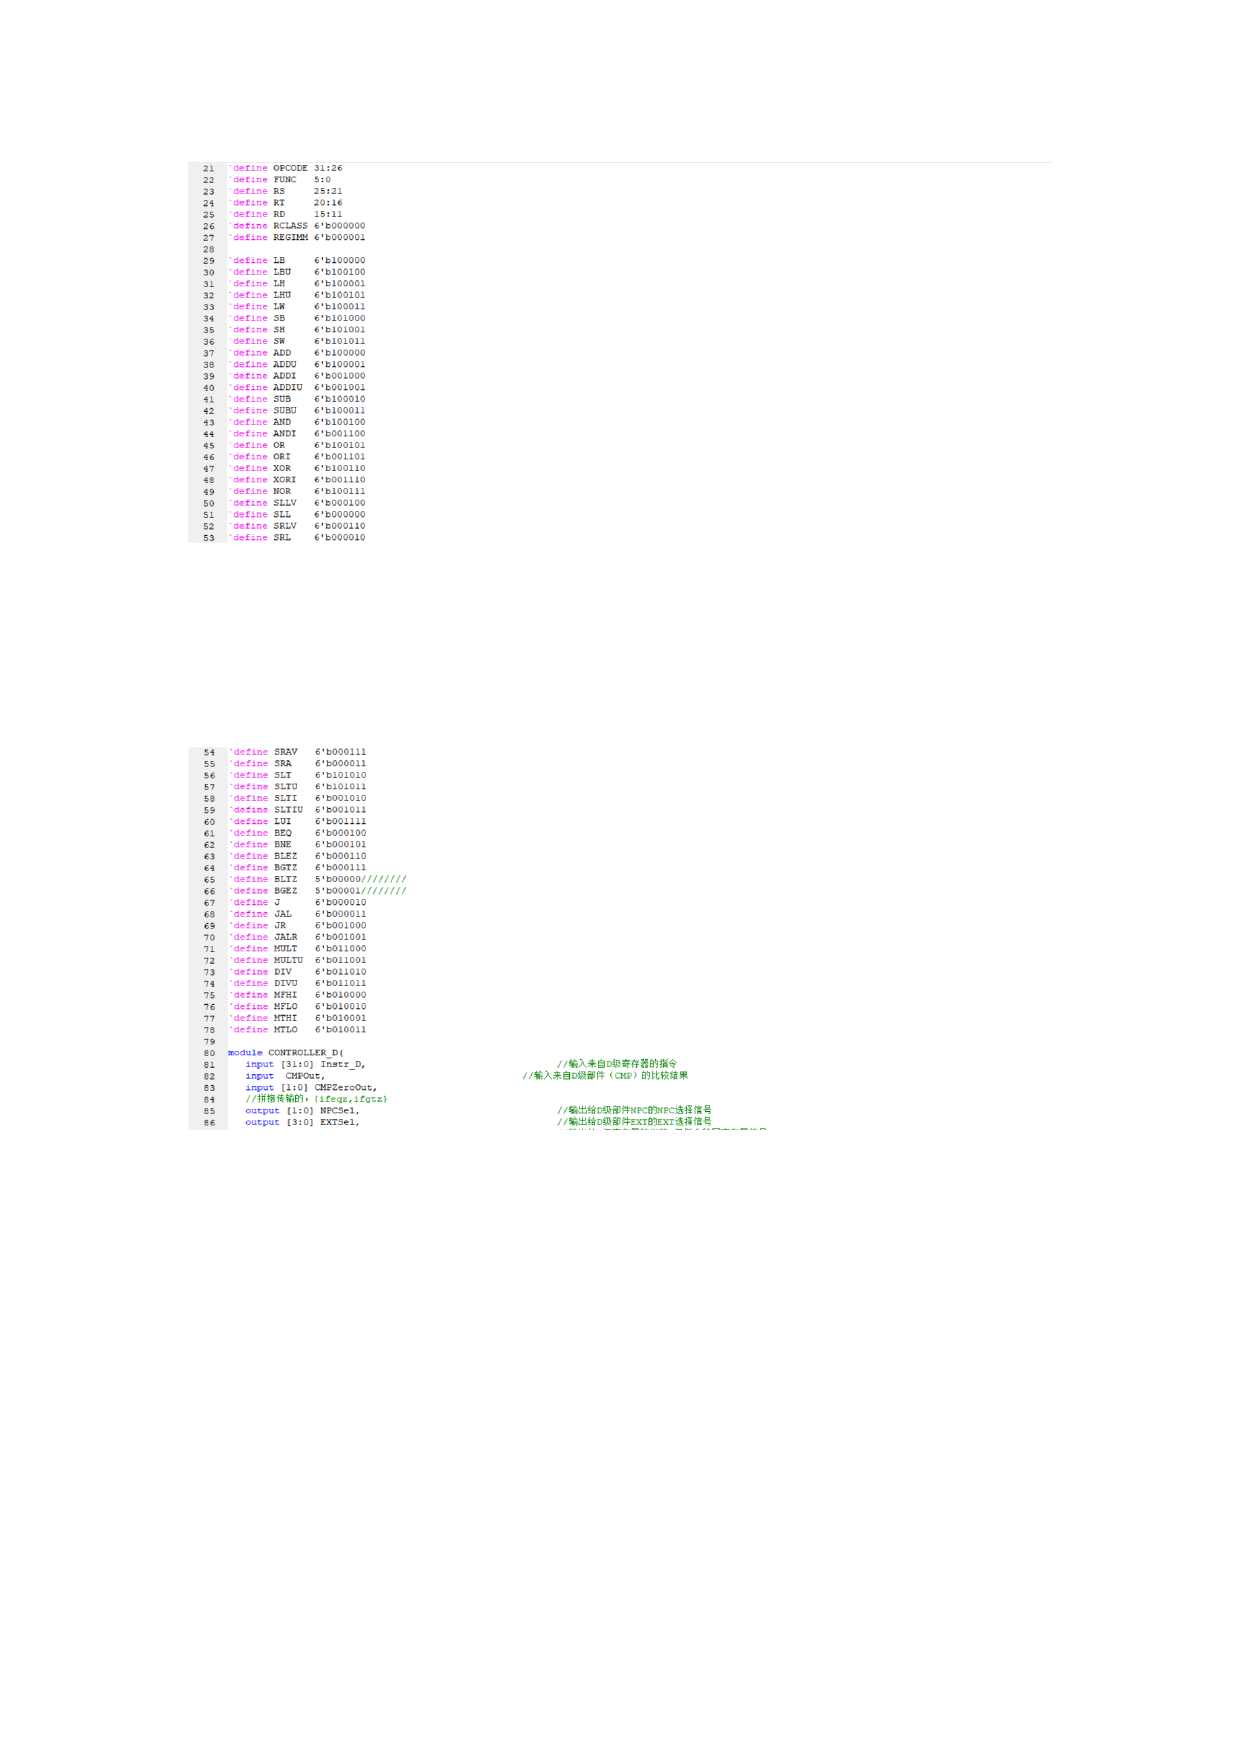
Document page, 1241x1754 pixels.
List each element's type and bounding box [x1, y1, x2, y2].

picture [187, 747, 1053, 1130]
picture [187, 162, 1052, 543]
